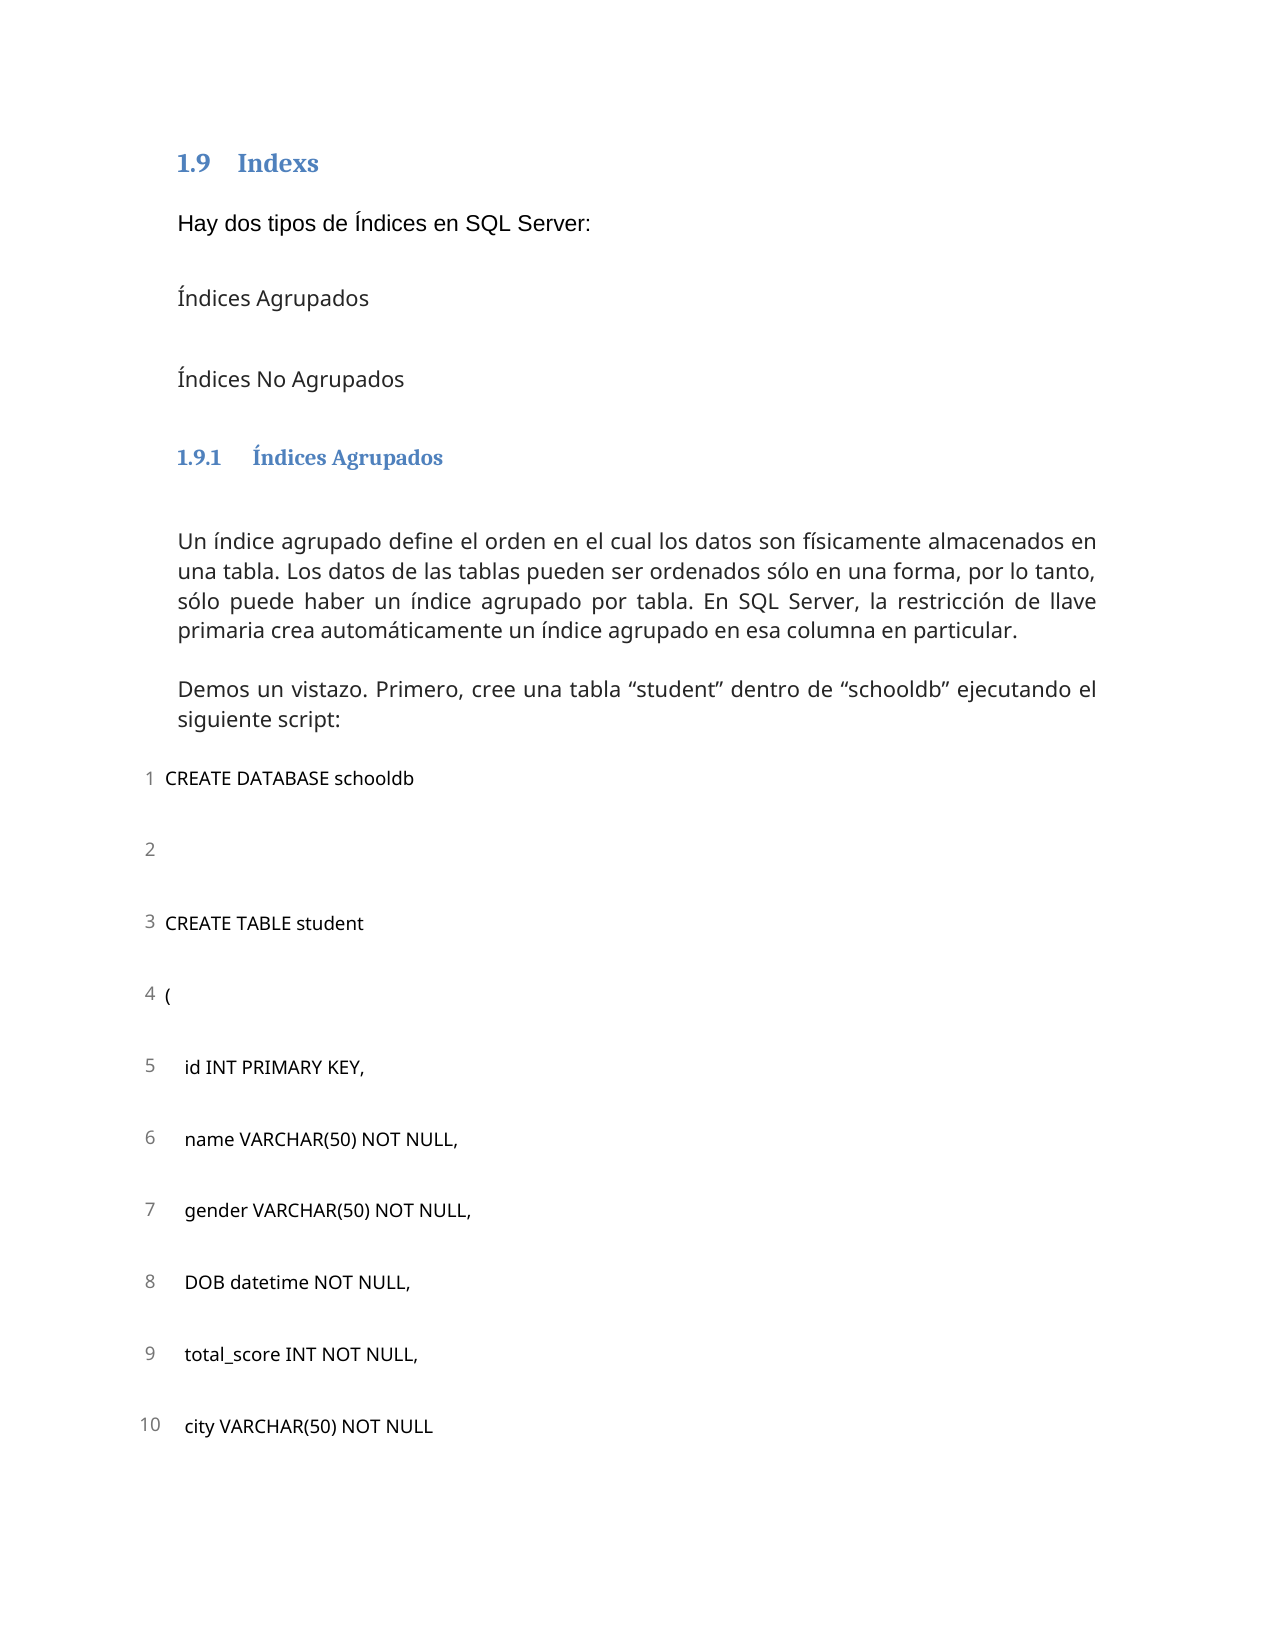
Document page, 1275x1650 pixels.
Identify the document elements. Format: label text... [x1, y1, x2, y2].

text Demos un vistazo. Primero, cree una tabla “student” dentro de “schooldb” ejecutando el siguiente script: [177, 674, 1098, 734]
subtitle Índices Agrupados [177, 444, 1098, 471]
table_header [137, 763, 163, 1487]
text Índices Agrupados [177, 283, 1098, 313]
text Índices No Agrupados [177, 364, 1098, 394]
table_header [163, 763, 1106, 1487]
text Un índice agrupado define el orden en el cual los datos son físicamente almacenados en una tabla. Los datos de las tablas pueden ser ordenados sólo en una forma, por lo tanto, sólo puede haber un índice agrupado por tabla. En SQL Server, la restricción de llave primaria crea automáticamente un índice agrupado en esa columna en particular. [177, 526, 1098, 645]
subtitle Indexs [177, 148, 1098, 179]
text Hay dos tipos de Índices en SQL Server: [177, 210, 1098, 236]
